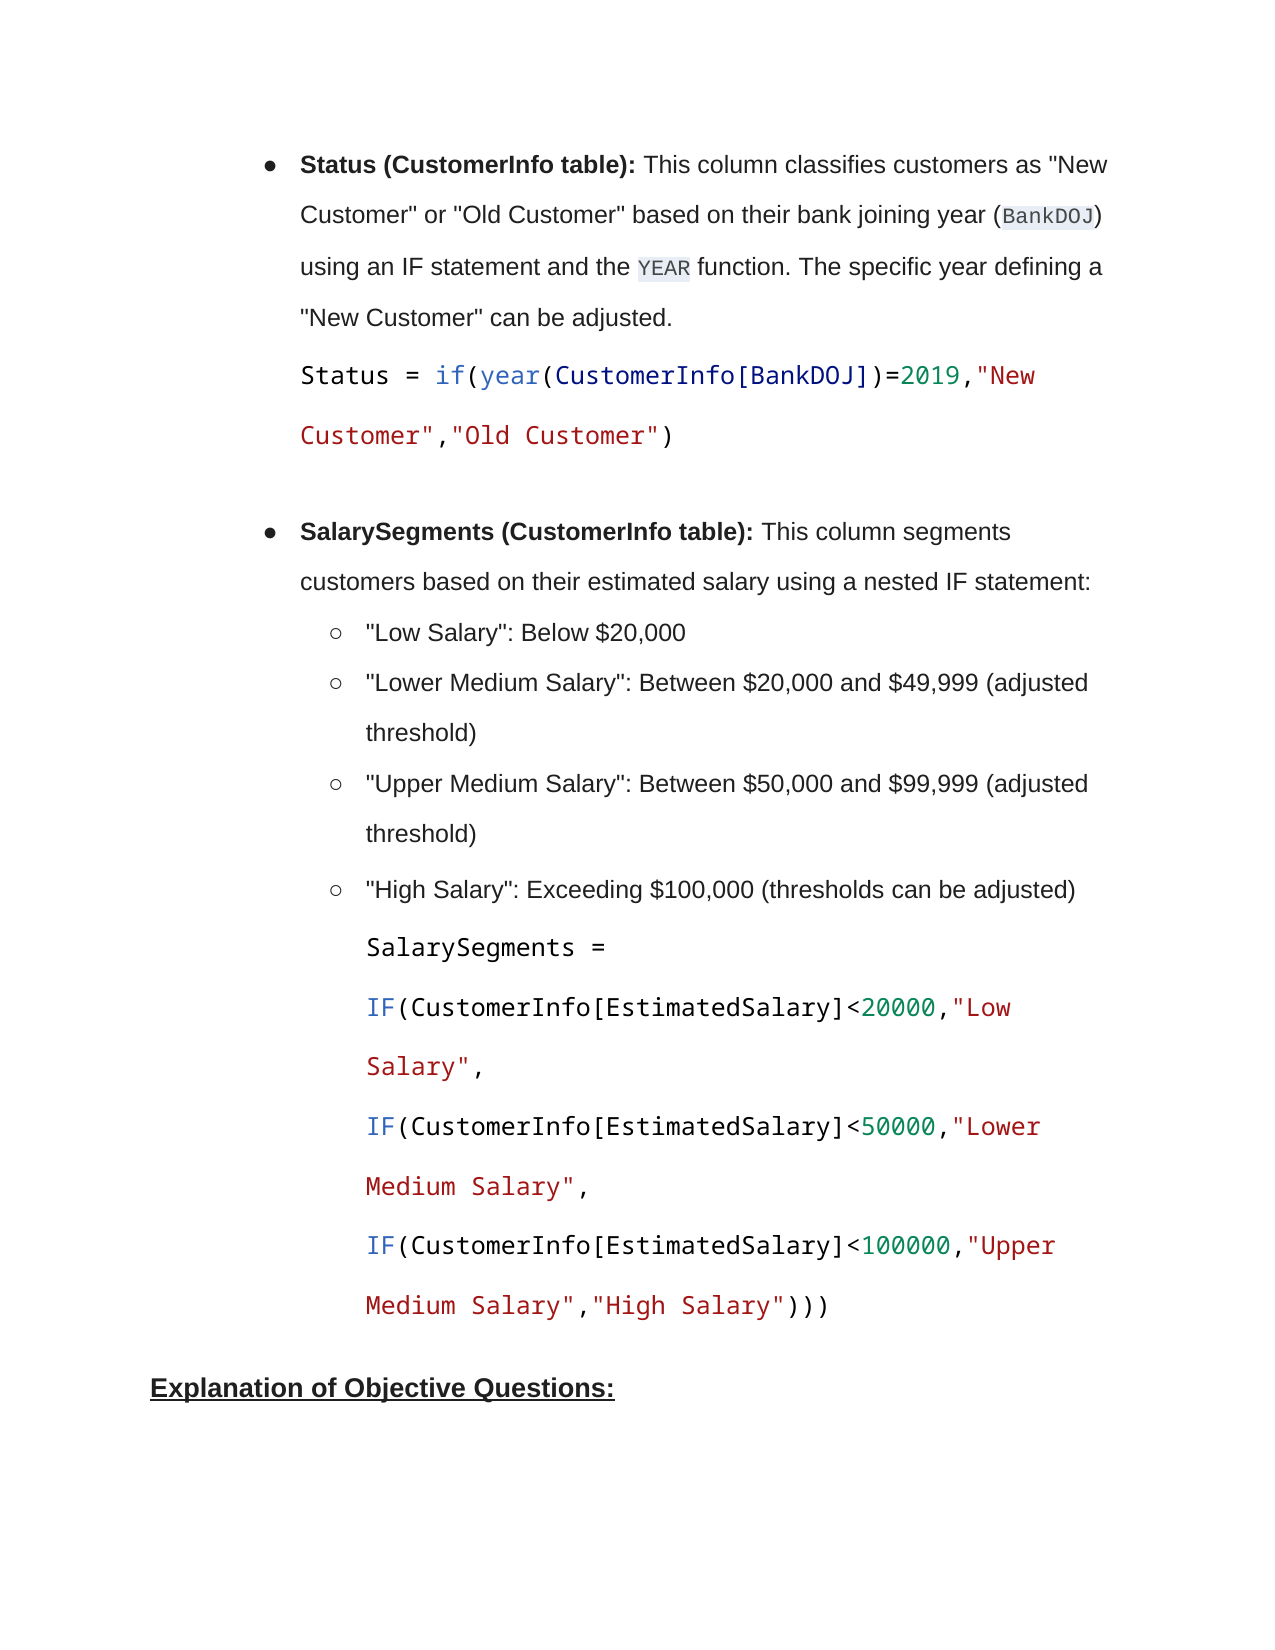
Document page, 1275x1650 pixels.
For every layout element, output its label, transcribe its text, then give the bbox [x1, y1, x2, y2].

list Status (CustomerInfo table): This column classifies customers as "New Customer" or "Old Customer" based on their bank joining year (BankDOJ) using an IF statement and the YEAR function. The specific year defining a "New Customer" can be adjusted. Status = if(year(CustomerInfo[BankDOJ])=2019,"New Customer","Old Customer") [262, 150, 1125, 497]
list SalarySegments (CustomerInfo table): This column segments customers based on their estimated salary using a nested IF statement: [262, 517, 1125, 596]
text Explanation of Objective Questions: [150, 1372, 1125, 1403]
list "Low Salary": Below $20,000 [328, 618, 1125, 646]
list "High Salary": Exceeding $100,000 (thresholds can be adjusted) SalarySegments = IF(CustomerInfo[EstimatedSalary]<20000,"Low Salary", IF(CustomerInfo[EstimatedSalary]<50000,"Lower Medium Salary", IF(CustomerInfo[EstimatedSalary]<100000,"Upper Medium Salary","High Salary"))) [328, 876, 1125, 1321]
list "Upper Medium Salary": Between $50,000 and $99,999 (adjusted threshold) [328, 769, 1125, 848]
list "Lower Medium Salary": Between $20,000 and $49,999 (adjusted threshold) [328, 668, 1125, 747]
